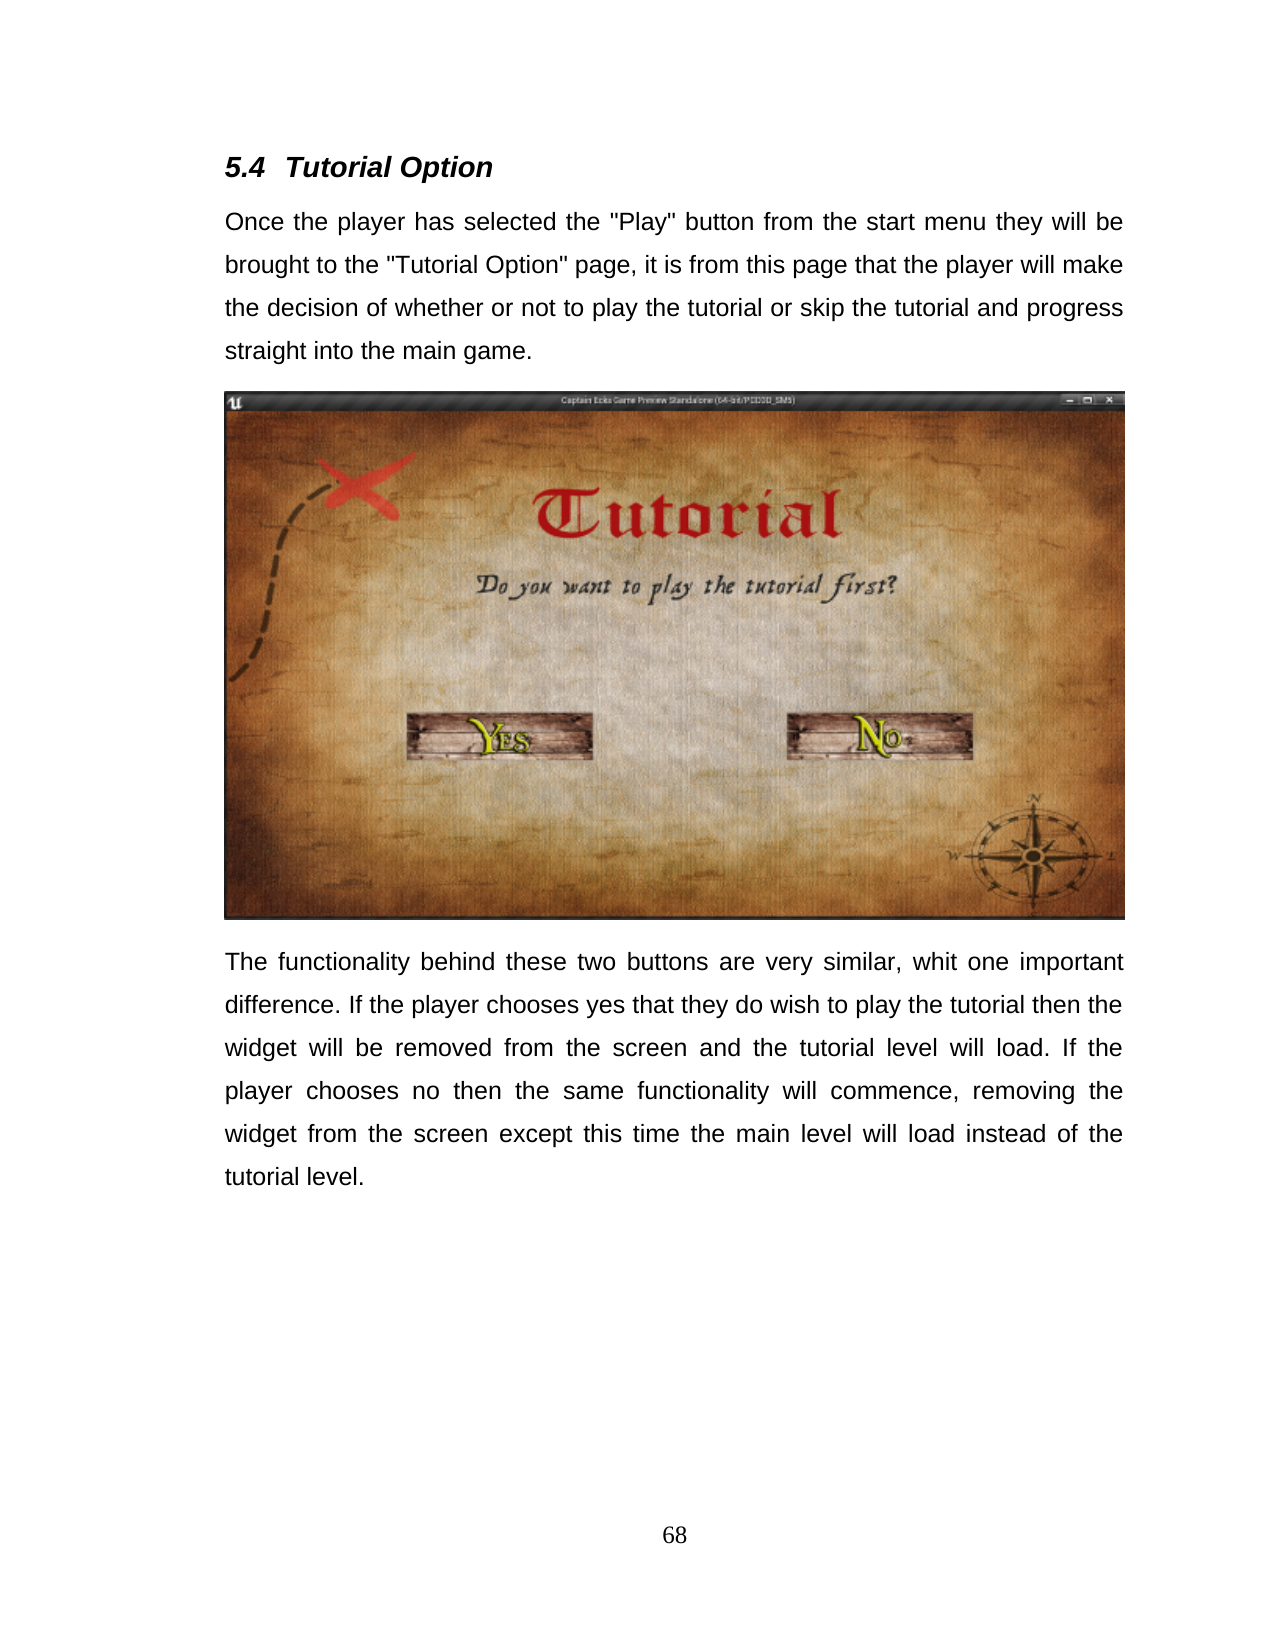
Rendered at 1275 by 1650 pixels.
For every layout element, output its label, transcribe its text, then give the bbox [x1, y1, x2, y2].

text Once the player has selected the "Play" button from the start menu they will be brought to the "Tutorial Option" page, it is from this page that the player will make the decision of whether or not to play the tutorial or skip the tutorial and progress straight into the main game. [224, 207, 1125, 365]
subtitle Tutorial Option [224, 150, 1125, 183]
text The functionality behind these two buttons are very similar, whit one important difference. If the player chooses yes that they do wish to play the tutorial then the widget will be removed from the screen and the tutorial level will load. If the player chooses no then the same functionality will commence, removing the widget from the screen except this time the main level will load instead of the tutorial level. [224, 947, 1125, 1191]
picture [224, 391, 1125, 920]
